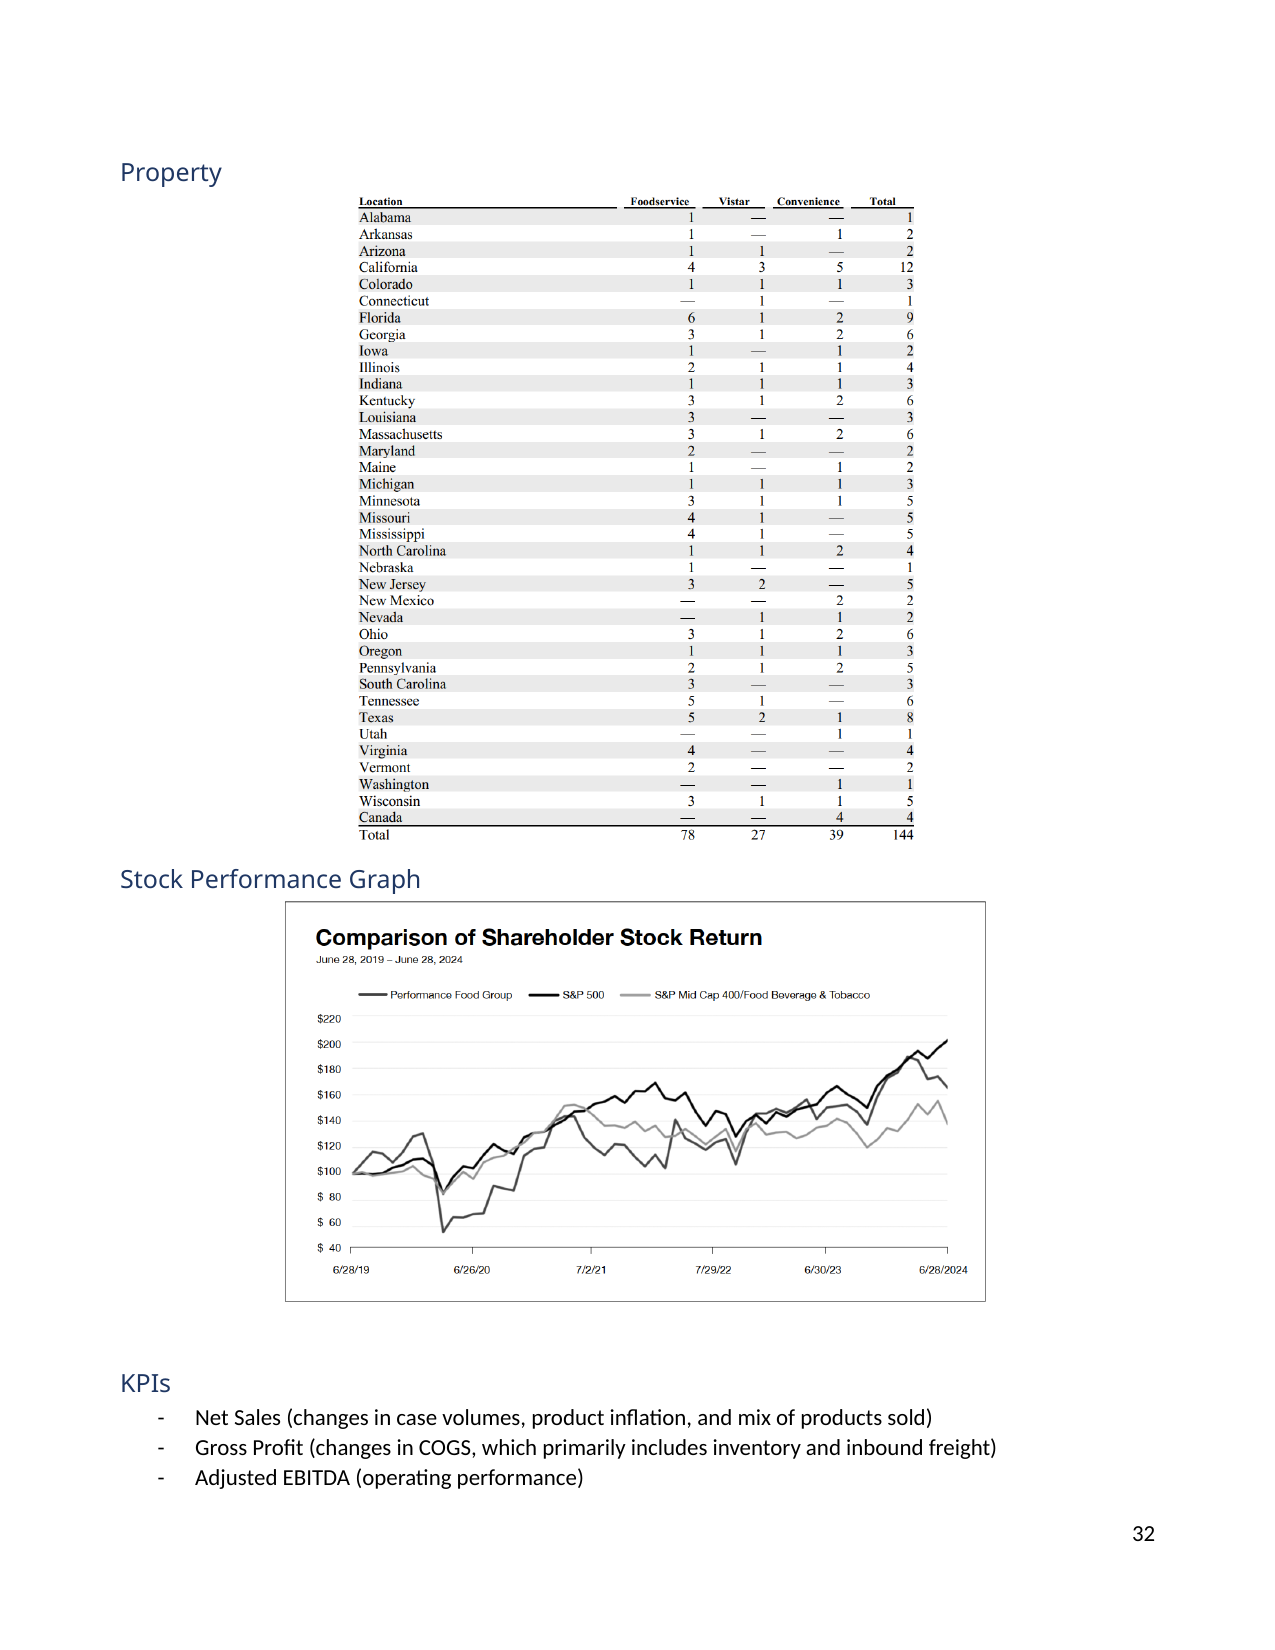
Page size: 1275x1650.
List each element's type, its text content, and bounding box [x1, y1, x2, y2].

list Net Sales (changes in case volumes, product inflation, and mix of products sold) [157, 1403, 1155, 1431]
subtitle Stock Performance Graph [120, 862, 1155, 896]
list Adjusted EBITDA (operating performance) [157, 1463, 1155, 1491]
list Gross Profit (changes in COGS, which primarily includes inventory and inbound freight) [157, 1433, 1155, 1461]
picture [346, 191, 929, 843]
picture [283, 898, 992, 1307]
subtitle Property [120, 154, 1155, 188]
subtitle KPIs [120, 1366, 1155, 1400]
